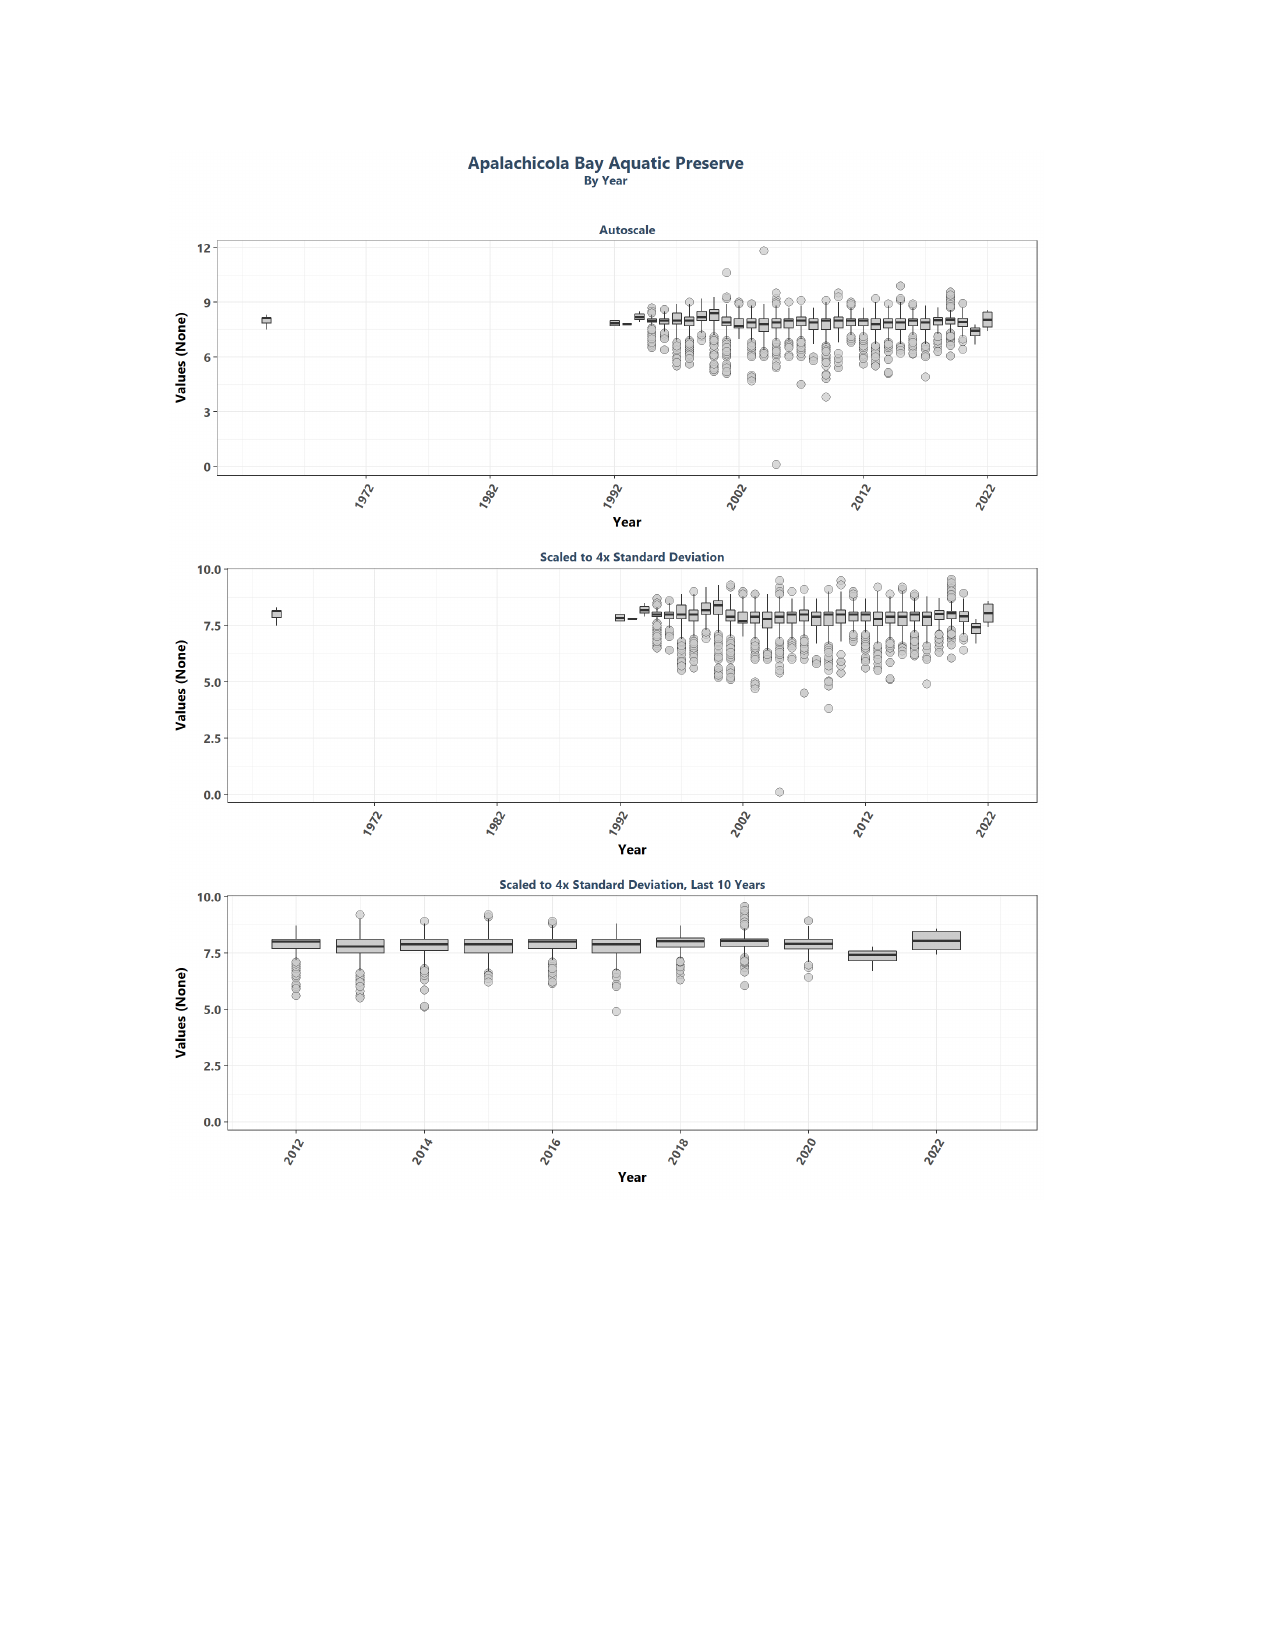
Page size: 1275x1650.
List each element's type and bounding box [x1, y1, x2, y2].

picture [168, 150, 1044, 1200]
